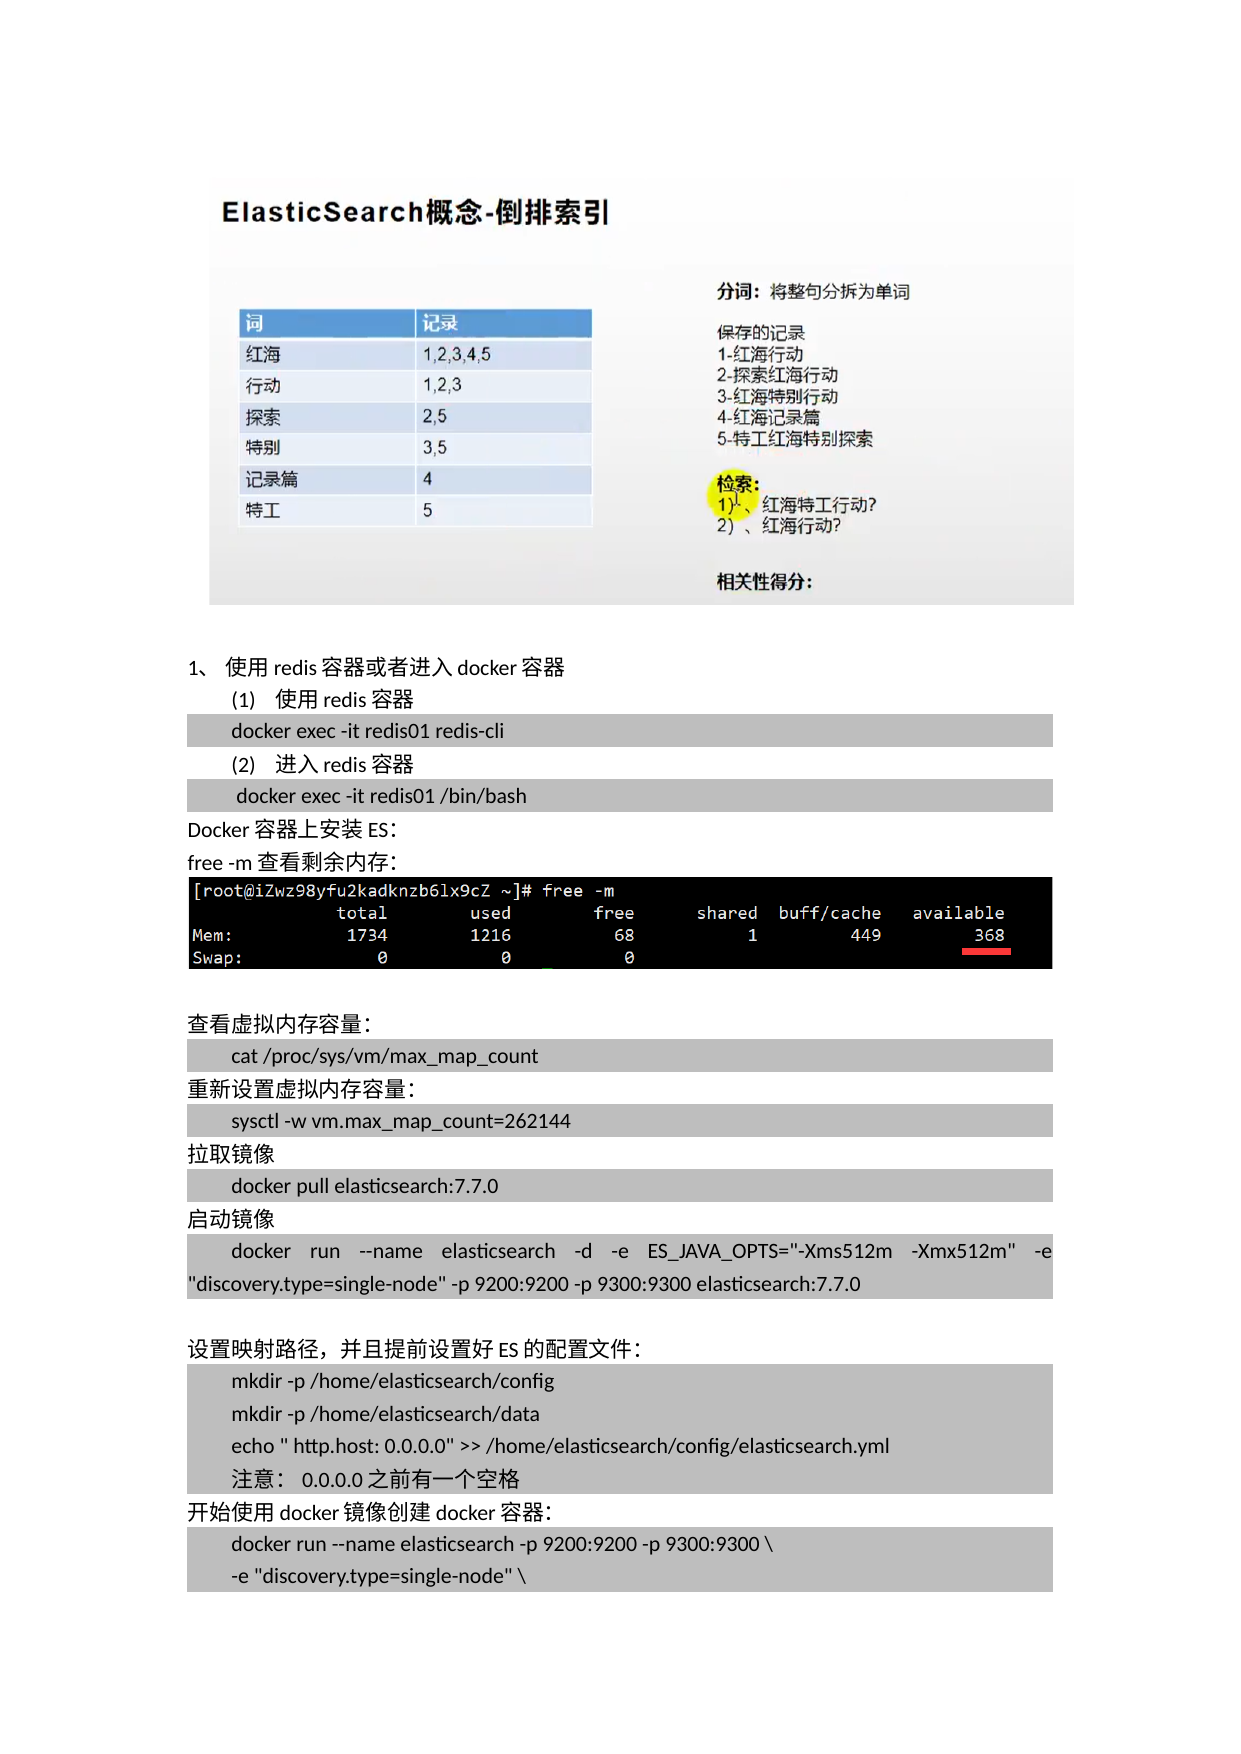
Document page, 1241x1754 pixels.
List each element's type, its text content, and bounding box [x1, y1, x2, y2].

list 拉取镜像 [187, 1137, 1053, 1169]
list docker exec -it redis01 /bin/bash [187, 779, 1053, 812]
list mkdir -p /home/elasticsearch/data [187, 1397, 1053, 1429]
list cat /proc/sys/vm/max_map_count [187, 1039, 1053, 1072]
list free -m 查看剩余内存： [187, 844, 1053, 877]
picture [187, 877, 1053, 969]
picture [209, 174, 1074, 605]
list 设置映射路径，并且提前设置好ES的配置文件： [187, 1332, 1053, 1364]
list docker run --name elasticsearch -d -e ES_JAVA_OPTS="-Xms512m -Xmx512m" -e "discovery.type=single-node" -p 9200:9200 -p 9300:9300 elasticsearch:7.7.0 [187, 1234, 1053, 1299]
list -e "discovery.type=single-node" \ [187, 1559, 1053, 1592]
list 重新设置虚拟内存容量： [187, 1072, 1053, 1104]
list 启动镜像 [187, 1202, 1053, 1234]
list 使用redis容器 [231, 682, 1053, 714]
list 注意： 0.0.0.0之前有一个空格 [187, 1462, 1053, 1494]
list docker run --name elasticsearch -p 9200:9200 -p 9300:9300 \ [187, 1527, 1053, 1559]
list 使用redis容器或者进入docker容器 [187, 649, 1053, 682]
list docker exec -it redis01 redis-cli [187, 714, 1053, 747]
list Docker容器上安装ES： [187, 812, 1053, 844]
list 查看虚拟内存容量： [187, 1007, 1053, 1039]
list docker pull elasticsearch:7.7.0 [187, 1169, 1053, 1202]
list 进入redis容器 [231, 747, 1053, 779]
list echo " http.host: 0.0.0.0" >> /home/elasticsearch/config/elasticsearch.yml [187, 1429, 1053, 1462]
list sysctl -w vm.max_map_count=262144 [187, 1104, 1053, 1137]
list mkdir -p /home/elasticsearch/config [187, 1364, 1053, 1397]
list 开始使用docker镜像创建docker容器： [187, 1494, 1053, 1527]
